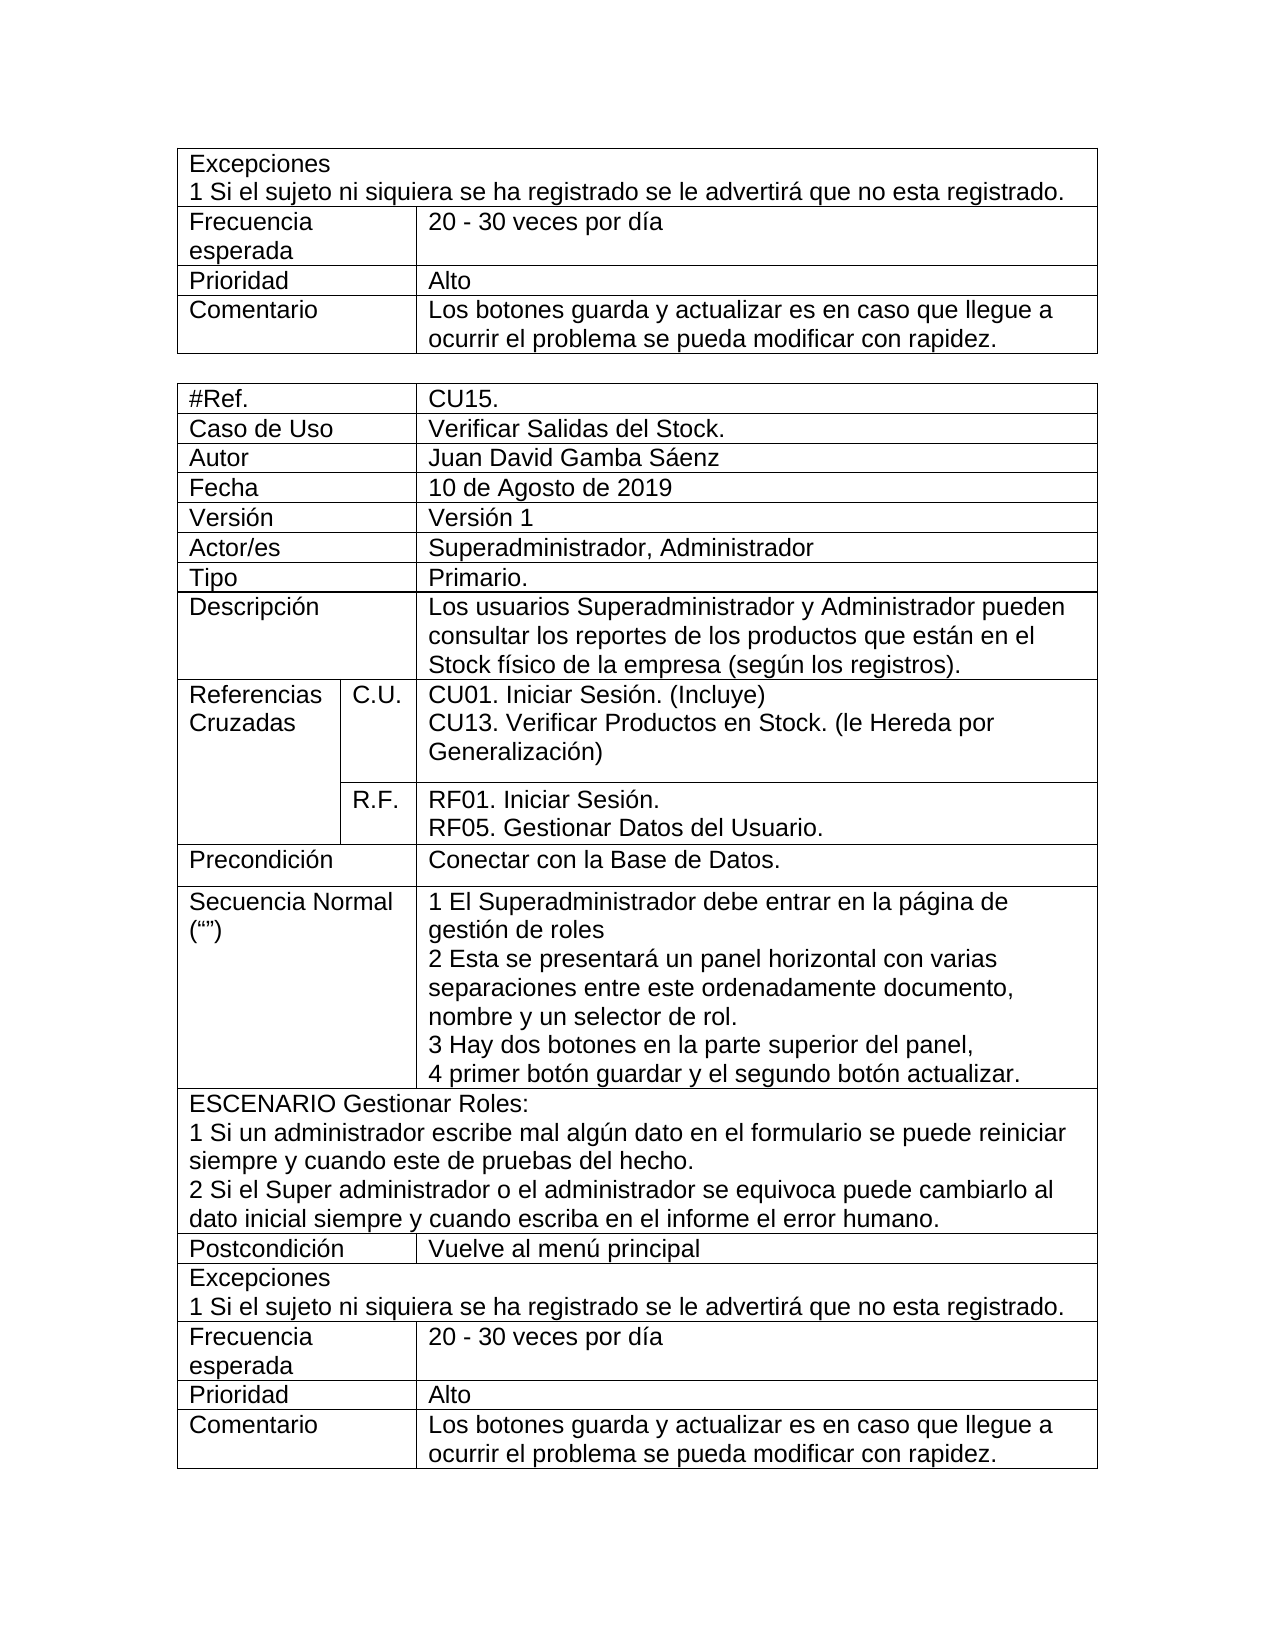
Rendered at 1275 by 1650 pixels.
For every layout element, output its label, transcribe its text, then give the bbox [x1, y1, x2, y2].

table_cell Los botones guarda y actualizar es en caso que llegue a ocurrir el problema se pueda modificar con rapidez. [417, 1410, 1097, 1468]
table_cell Vuelve al menú principal [417, 1234, 1097, 1262]
table_cell Versión [178, 503, 416, 532]
table_cell CU01. Iniciar Sesión. (Incluye) CU13. Verificar Productos en Stock. (le Hereda por Generalización) [417, 680, 1097, 782]
table_cell Superadministrador, Administrador [417, 533, 1097, 562]
table_cell 10 de Agosto de 2019 [417, 473, 1097, 502]
table_cell Fecha [178, 473, 416, 502]
table_cell C.U. [341, 680, 416, 782]
table_cell Verificar Salidas del Stock. [417, 414, 1097, 442]
table_cell Conectar con la Base de Datos. [417, 845, 1097, 886]
table_cell R.F. [341, 783, 416, 844]
table_cell Caso de Uso [178, 414, 416, 442]
table_cell Referencias Cruzadas [178, 680, 340, 844]
table_cell Alto [417, 1381, 1097, 1409]
table_cell Excepciones 1 Si el sujeto ni siquiera se ha registrado se le advertirá que no esta registrado. [178, 149, 1097, 206]
table_cell Descripción [178, 593, 416, 679]
table_cell ESCENARIO Gestionar Roles: 1 Si un administrador escribe mal algún dato en el formulario se puede reiniciar siempre y cuando este de pruebas del hecho. 2 Si el Super administrador o el administrador se equivoca puede cambiarlo al dato inicial siempre y cuando escriba en el informe el error humano. [178, 1089, 1097, 1233]
table_cell Secuencia Normal (“”) [178, 887, 416, 1088]
table_header CU15. [417, 384, 1097, 413]
table_cell Excepciones 1 Si el sujeto ni siquiera se ha registrado se le advertirá que no esta registrado. [178, 1264, 1097, 1321]
table_cell Versión 1 [417, 503, 1097, 532]
table_cell Comentario [178, 1410, 416, 1468]
table_cell Postcondición [178, 1234, 416, 1262]
table_cell 1 El Superadministrador debe entrar en la página de gestión de roles 2 Esta se presentará un panel horizontal con varias separaciones entre este ordenadamente documento, nombre y un selector de rol. 3 Hay dos botones en la parte superior del panel, 4 primer botón guardar y el segundo botón actualizar. [417, 887, 1097, 1088]
table_cell 20 - 30 veces por día [417, 1322, 1097, 1379]
table_cell Actor/es [178, 533, 416, 562]
table_cell RF01. Iniciar Sesión. RF05. Gestionar Datos del Usuario. [417, 783, 1097, 844]
table_header #Ref. [178, 384, 416, 413]
table_cell Precondición [178, 845, 416, 886]
table_cell Primario. [417, 563, 1097, 591]
table_cell Frecuencia esperada [178, 207, 416, 265]
table_cell Juan David Gamba Sáenz [417, 444, 1097, 472]
table_cell Alto [417, 266, 1097, 294]
table_cell Autor [178, 444, 416, 472]
table_cell Los botones guarda y actualizar es en caso que llegue a ocurrir el problema se pueda modificar con rapidez. [417, 296, 1097, 353]
table_cell 20 - 30 veces por día [417, 207, 1097, 265]
table_cell Prioridad [178, 266, 416, 294]
table_cell Comentario [178, 296, 416, 353]
table_cell Prioridad [178, 1381, 416, 1409]
table_cell Frecuencia esperada [178, 1322, 416, 1379]
table_cell Tipo [178, 563, 416, 591]
table_cell Los usuarios Superadministrador y Administrador pueden consultar los reportes de los productos que están en el Stock físico de la empresa (según los registros). [417, 593, 1097, 679]
